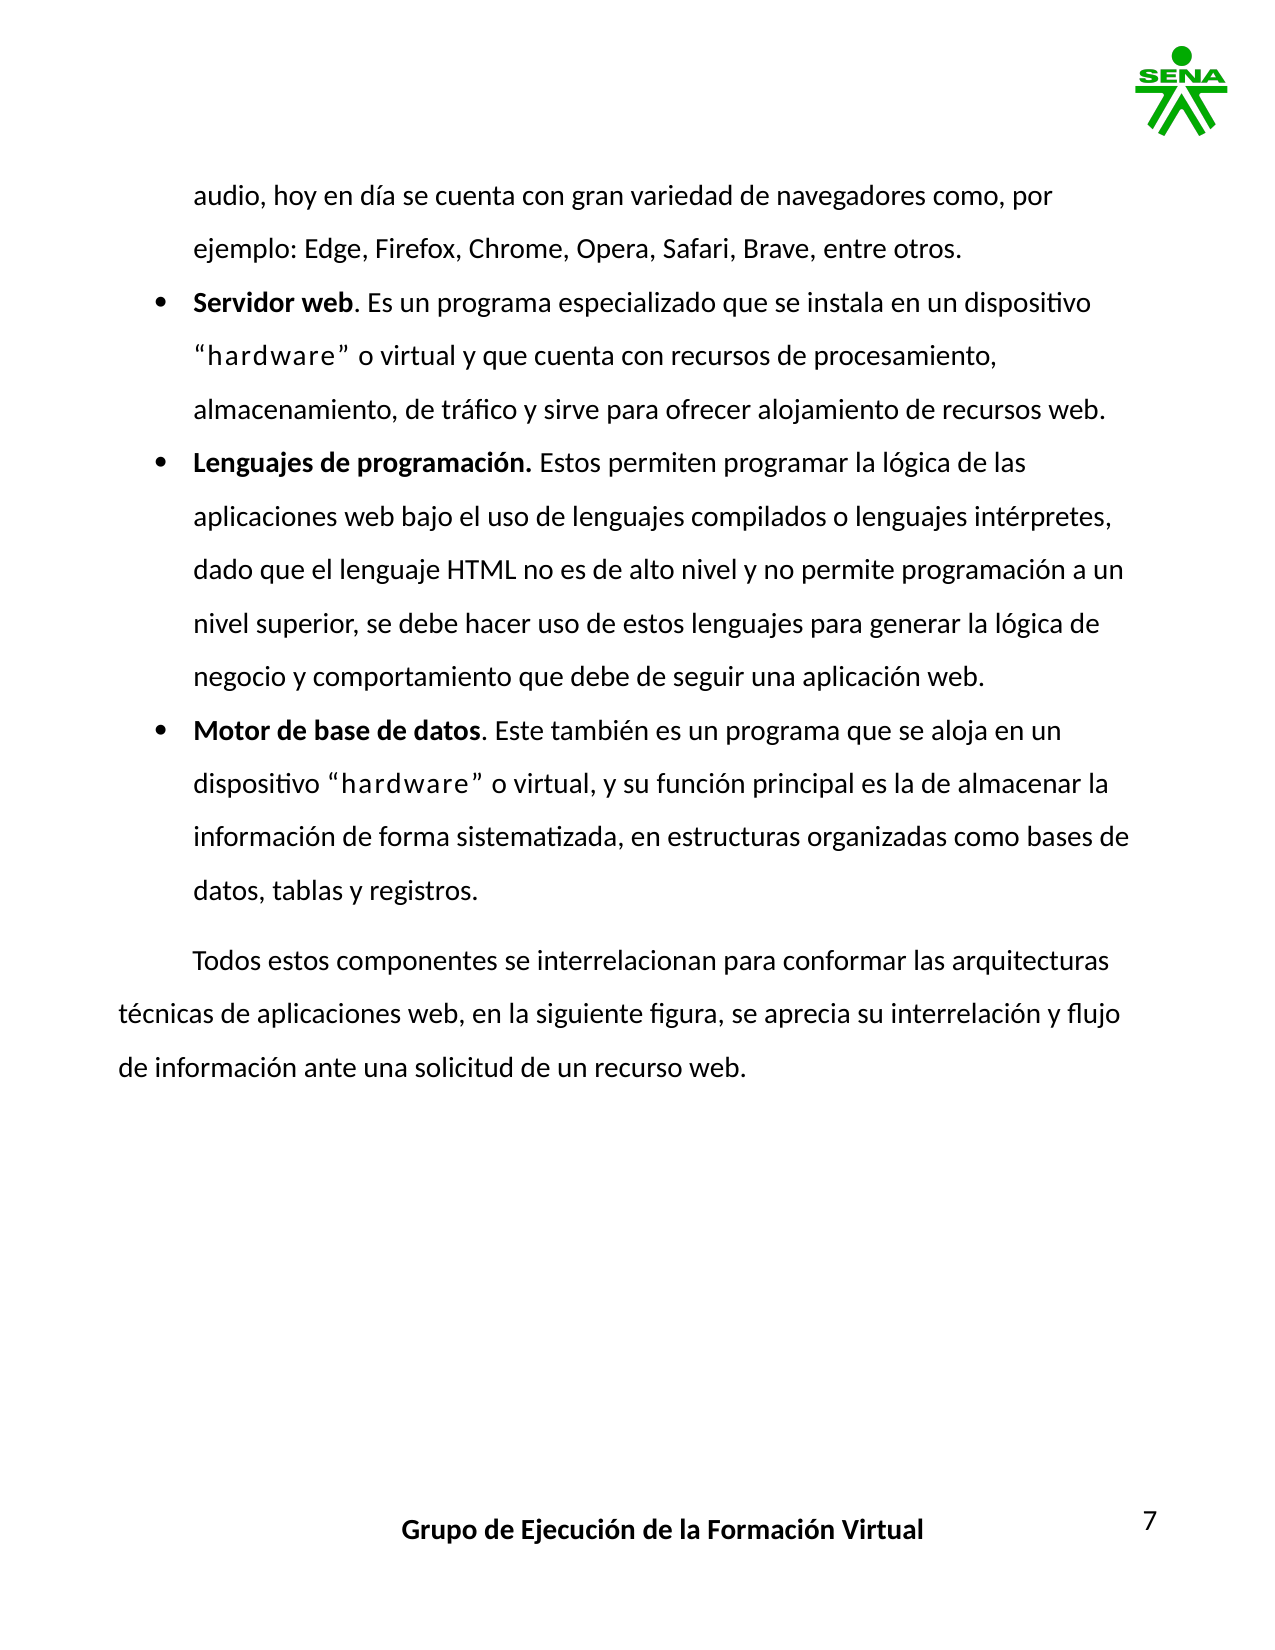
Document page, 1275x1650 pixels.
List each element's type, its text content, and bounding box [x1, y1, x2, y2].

list Motor de base de datos. Este también es un programa que se aloja en un dispositivo “hardware” o virtual, y su función principal es la de almacenar la información de forma sistematizada, en estructuras organizadas como bases de datos, tablas y registros. [156, 712, 1157, 907]
list Servidor web. Es un programa especializado que se instala en un dispositivo “hardware” o virtual y que cuenta con recursos de procesamiento, almacenamiento, de tráfico y sirve para ofrecer alojamiento de recursos web. [156, 284, 1157, 427]
text Todos estos componentes se interrelacionan para conformar las arquitecturas técnicas de aplicaciones web, en la siguiente figura, se aprecia su interrelación y flujo de información ante una solicitud de un recurso web. [118, 942, 1157, 1084]
picture [1135, 46, 1228, 136]
list Lenguajes de programación. Estos permiten programar la lógica de las aplicaciones web bajo el uso de lenguajes compilados o lenguajes intérpretes, dado que el lenguaje HTML no es de alto nivel y no permite programación a un nivel superior, se debe hacer uso de estos lenguajes para generar la lógica de negocio y comportamiento que debe de seguir una aplicación web. [156, 444, 1157, 694]
